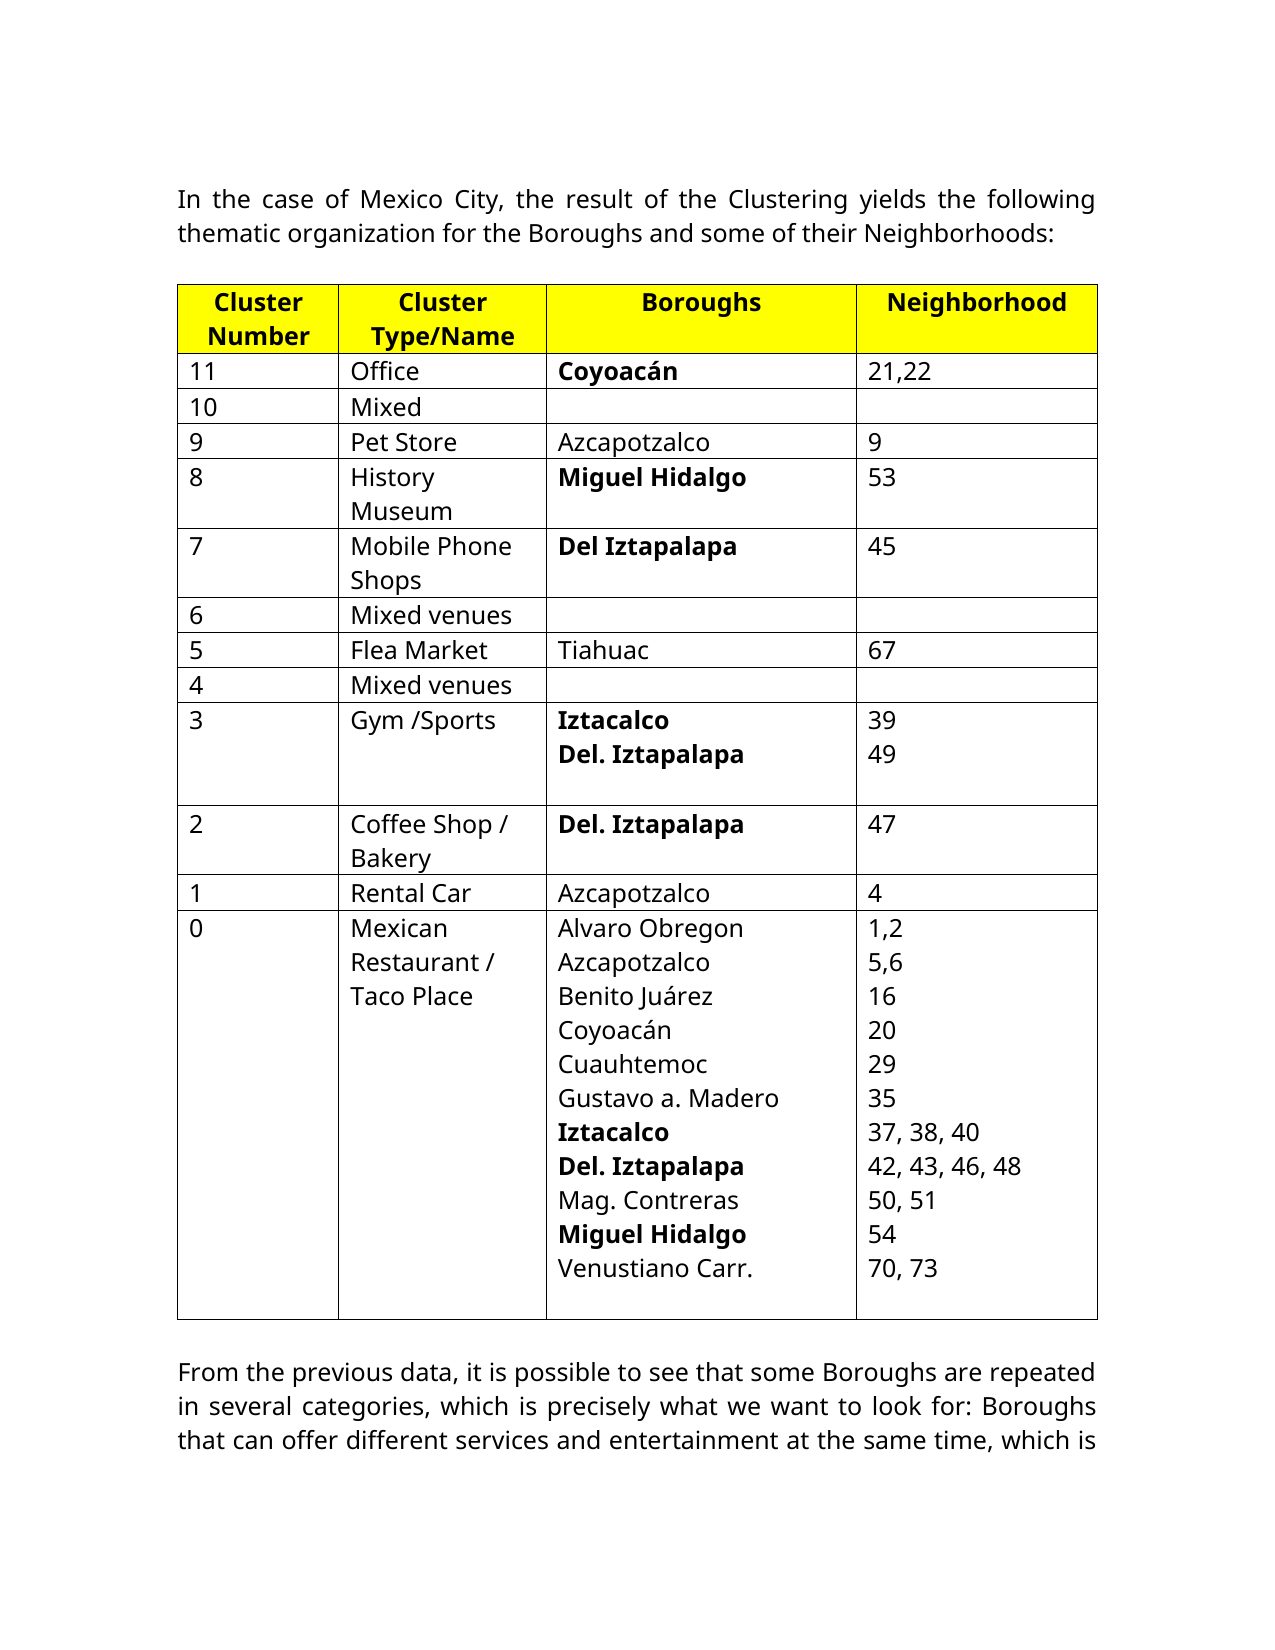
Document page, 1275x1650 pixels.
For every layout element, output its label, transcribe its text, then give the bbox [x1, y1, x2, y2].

table_cell 45 [857, 529, 1097, 597]
table_header Boroughs [547, 285, 856, 353]
table_cell Gym /Sports [339, 703, 546, 805]
table_cell Office [339, 354, 546, 388]
table_cell [857, 389, 1097, 423]
table_cell History Museum [339, 459, 546, 527]
table_cell 47 [857, 806, 1097, 874]
table_cell 1 [178, 875, 338, 909]
table_cell 21,22 [857, 354, 1097, 388]
table_cell [547, 668, 856, 702]
table_cell Mobile Phone Shops [339, 529, 546, 597]
table_cell 6 [178, 598, 338, 632]
table_cell Tiahuac [547, 633, 856, 667]
table_cell Mixed venues [339, 668, 546, 702]
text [177, 1354, 1098, 1457]
table_cell 67 [857, 633, 1097, 667]
table_cell Del Iztapalapa [547, 529, 856, 597]
table_cell 9 [857, 424, 1097, 458]
table_cell [857, 668, 1097, 702]
table_cell Mixed venues [339, 598, 546, 632]
table_cell 3 [178, 703, 338, 805]
table_cell [547, 598, 856, 632]
table_cell 10 [178, 389, 338, 423]
table_cell 4 [857, 875, 1097, 909]
table_cell [857, 598, 1097, 632]
table_cell 53 [857, 459, 1097, 527]
table_cell 0 [178, 911, 338, 1319]
table_cell Iztacalco Del. Iztapalapa [547, 703, 856, 805]
table_cell 1,2 5,6 16 20 29 35 37, 38, 40 42, 43, 46, 48 50, 51 54 70, 73 [857, 911, 1097, 1319]
table_cell Coyoacán [547, 354, 856, 388]
table_cell Del. Iztapalapa [547, 806, 856, 874]
table_cell 9 [178, 424, 338, 458]
table_cell Coffee Shop / Bakery [339, 806, 546, 874]
table_cell 4 [178, 668, 338, 702]
text In the case of Mexico City, the result of the Clustering yields the following thematic organization for the Boroughs and some of their Neighborhoods: [177, 182, 1098, 250]
table_cell Azcapotzalco [547, 424, 856, 458]
table_header Neighborhood [857, 285, 1097, 353]
table_cell 5 [178, 633, 338, 667]
table_cell Rental Car [339, 875, 546, 909]
table_cell 11 [178, 354, 338, 388]
table_cell 2 [178, 806, 338, 874]
table_cell Flea Market [339, 633, 546, 667]
table_header Cluster Number [178, 285, 338, 353]
table_cell Alvaro Obregon Azcapotzalco Benito Juárez Coyoacán Cuauhtemoc Gustavo a. Madero Iztacalco Del. Iztapalapa Mag. Contreras Miguel Hidalgo Venustiano Carr. [547, 911, 856, 1319]
table_cell 39 49 [857, 703, 1097, 805]
table_header Cluster Type/Name [339, 285, 546, 353]
table_cell Azcapotzalco [547, 875, 856, 909]
table_cell Mixed [339, 389, 546, 423]
table_cell Miguel Hidalgo [547, 459, 856, 527]
table_cell Mexican Restaurant / Taco Place [339, 911, 546, 1319]
table_cell 8 [178, 459, 338, 527]
table_cell Pet Store [339, 424, 546, 458]
table_cell 7 [178, 529, 338, 597]
table_cell [547, 389, 856, 423]
